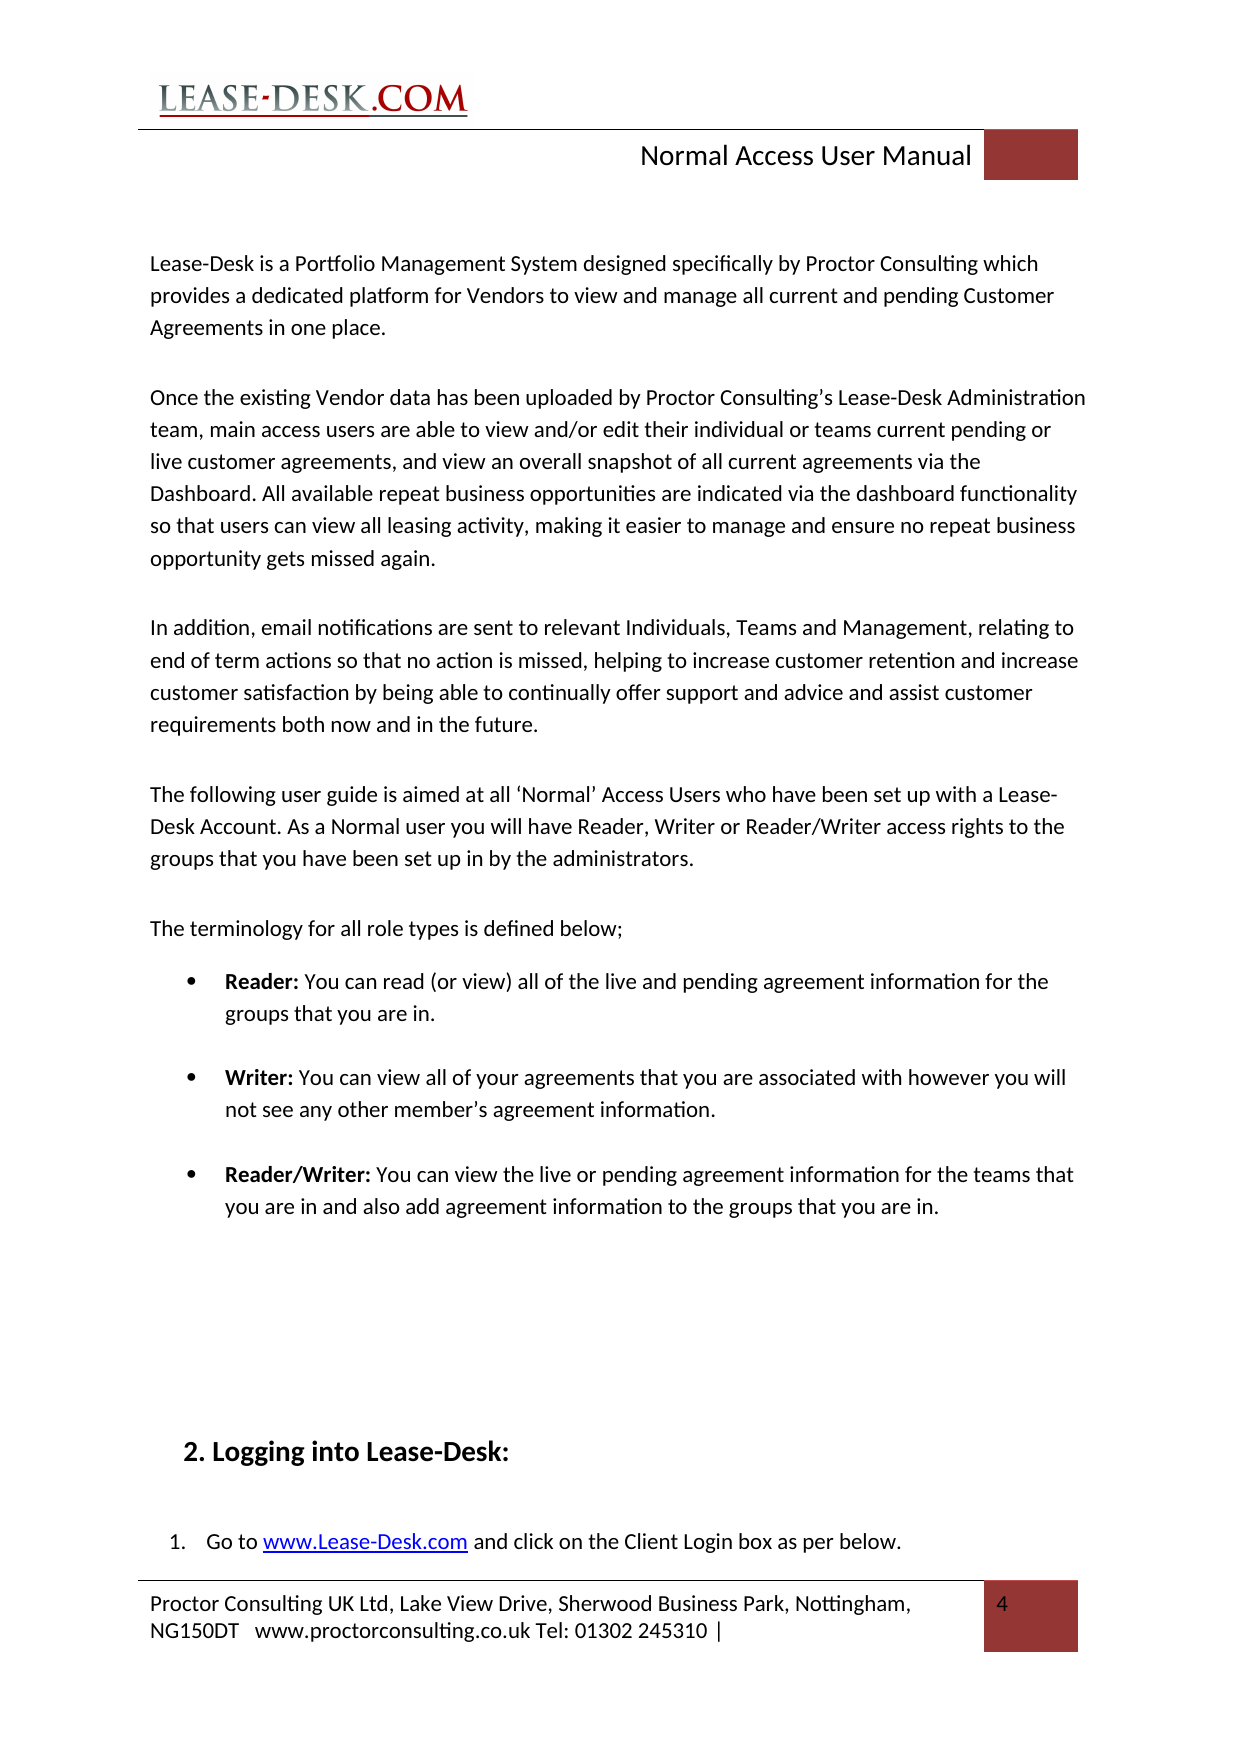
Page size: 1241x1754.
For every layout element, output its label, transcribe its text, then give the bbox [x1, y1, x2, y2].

list Writer: You can view all of your agreements that you are associated with however you will not see any other member’s agreement information. [187, 1063, 1090, 1124]
text In addition, email notifications are sent to relevant Individuals, Teams and Management, relating to end of term actions so that no action is missed, helping to increase customer retention and increase customer satisfaction by being able to continually offer support and advice and assist customer requirements both now and in the future. [150, 613, 1090, 738]
list Go to www.Lease-Desk.com and click on the Client Login box as per below. [169, 1527, 1090, 1555]
list Reader: You can read (or view) all of the live and pending agreement information for the groups that you are in. [187, 967, 1090, 1027]
subtitle 2. Logging into Lease-Desk: [150, 1433, 1090, 1469]
text Once the existing Vendor data has been uploaded by Proctor Consulting’s Lease-Desk Administration team, main access users are able to view and/or edit their individual or teams current pending or live customer agreements, and view an overall snapshot of all current agreements via the Dashboard. All available repeat business opportunities are indicated via the dashboard functionality so that users can view all leasing activity, making it easier to manage and ensure no repeat business opportunity gets missed again. [150, 383, 1090, 572]
list Reader/Writer: You can view the live or pending agreement information for the teams that you are in and also add agreement information to the groups that you are in. [187, 1160, 1090, 1220]
text The terminology for all role types is defined below; [150, 914, 1090, 942]
text Lease-Desk is a Portfolio Management System designed specifically by Proctor Consulting which provides a dedicated platform for Vendors to view and manage all current and pending Customer Agreements in one place. [150, 249, 1090, 341]
text The following user guide is aimed at all ‘Normal’ Access Users who have been set up with a Lease-Desk Account. As a Normal user you will have Reader, Writer or Reader/Writer access rights to the groups that you have been set up in by the administrators. [150, 780, 1090, 872]
picture [150, 73, 476, 129]
